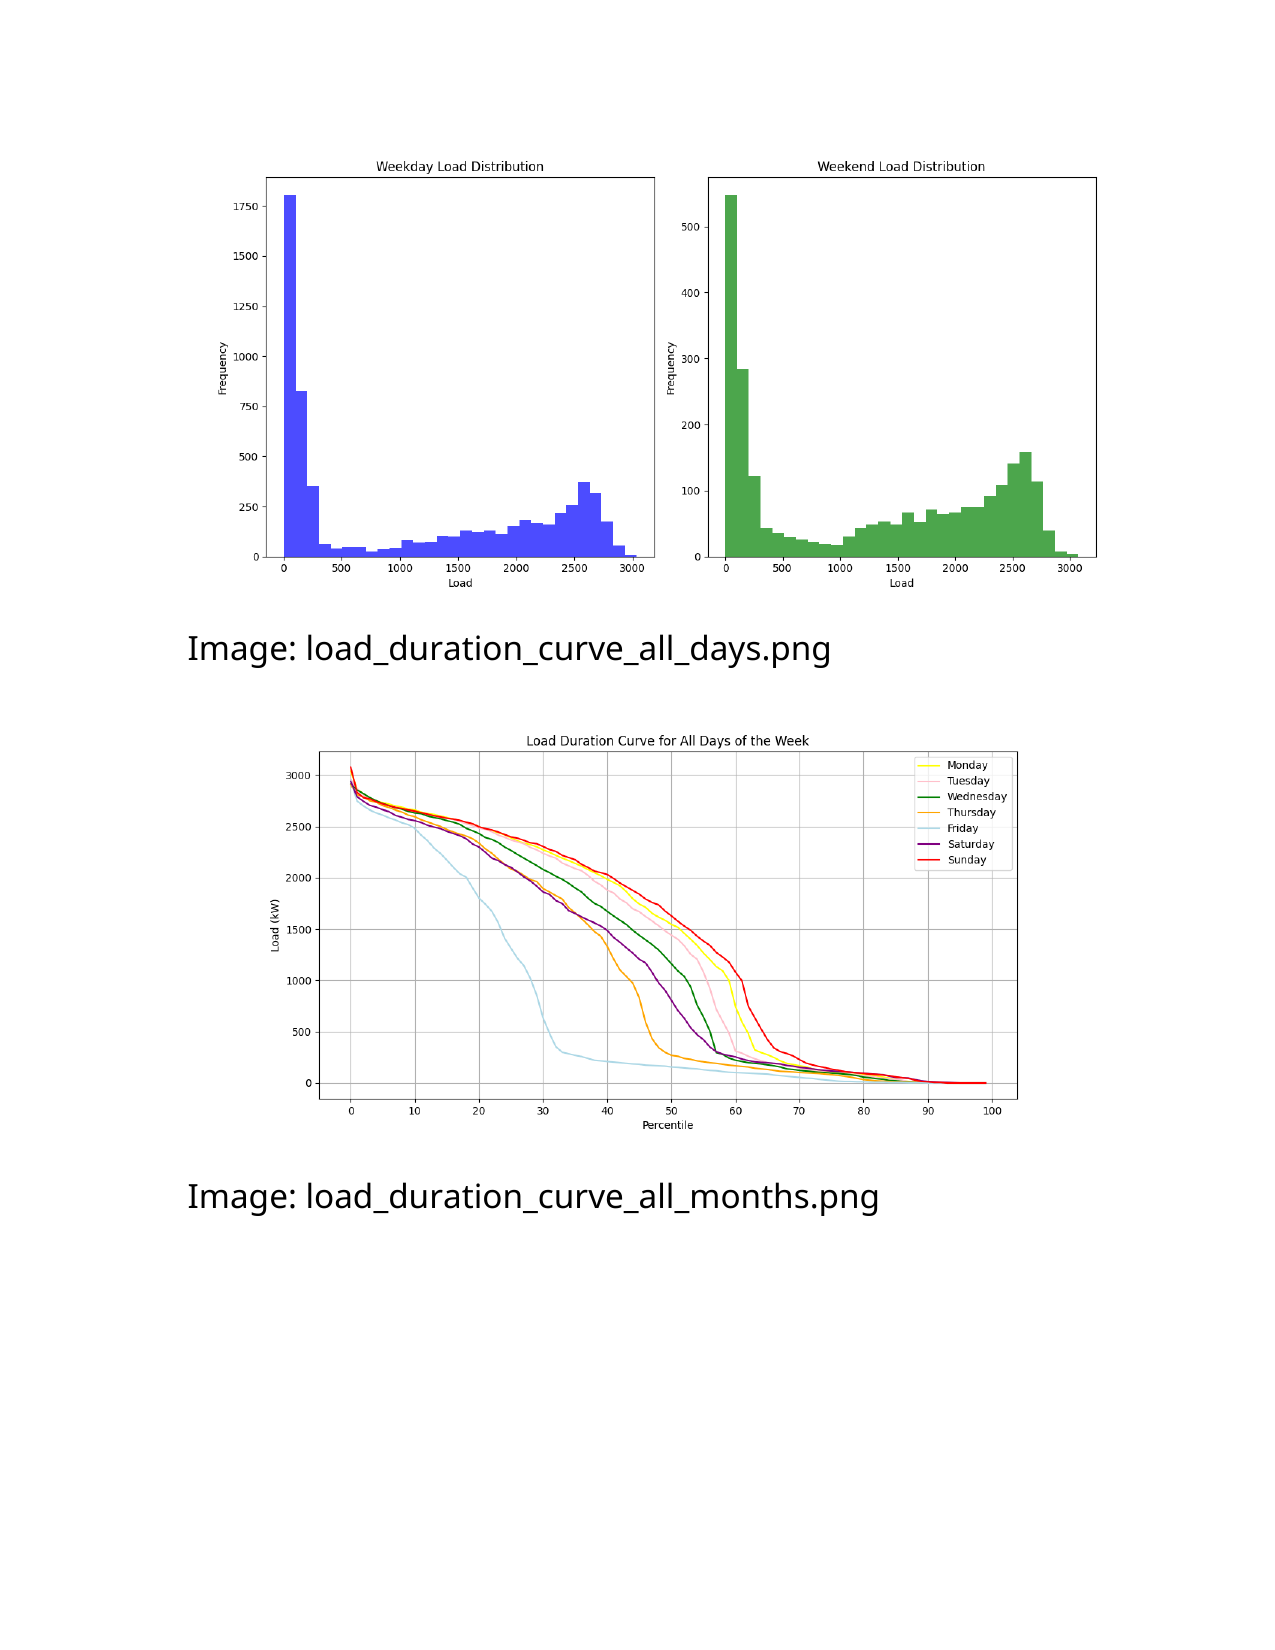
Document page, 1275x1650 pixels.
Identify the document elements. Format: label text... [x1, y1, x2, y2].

picture [206, 150, 1107, 600]
text Image: load_duration_curve_all_months.png [187, 1172, 1087, 1218]
text Image: load_duration_curve_all_days.png [187, 625, 1087, 670]
picture [206, 697, 1107, 1148]
